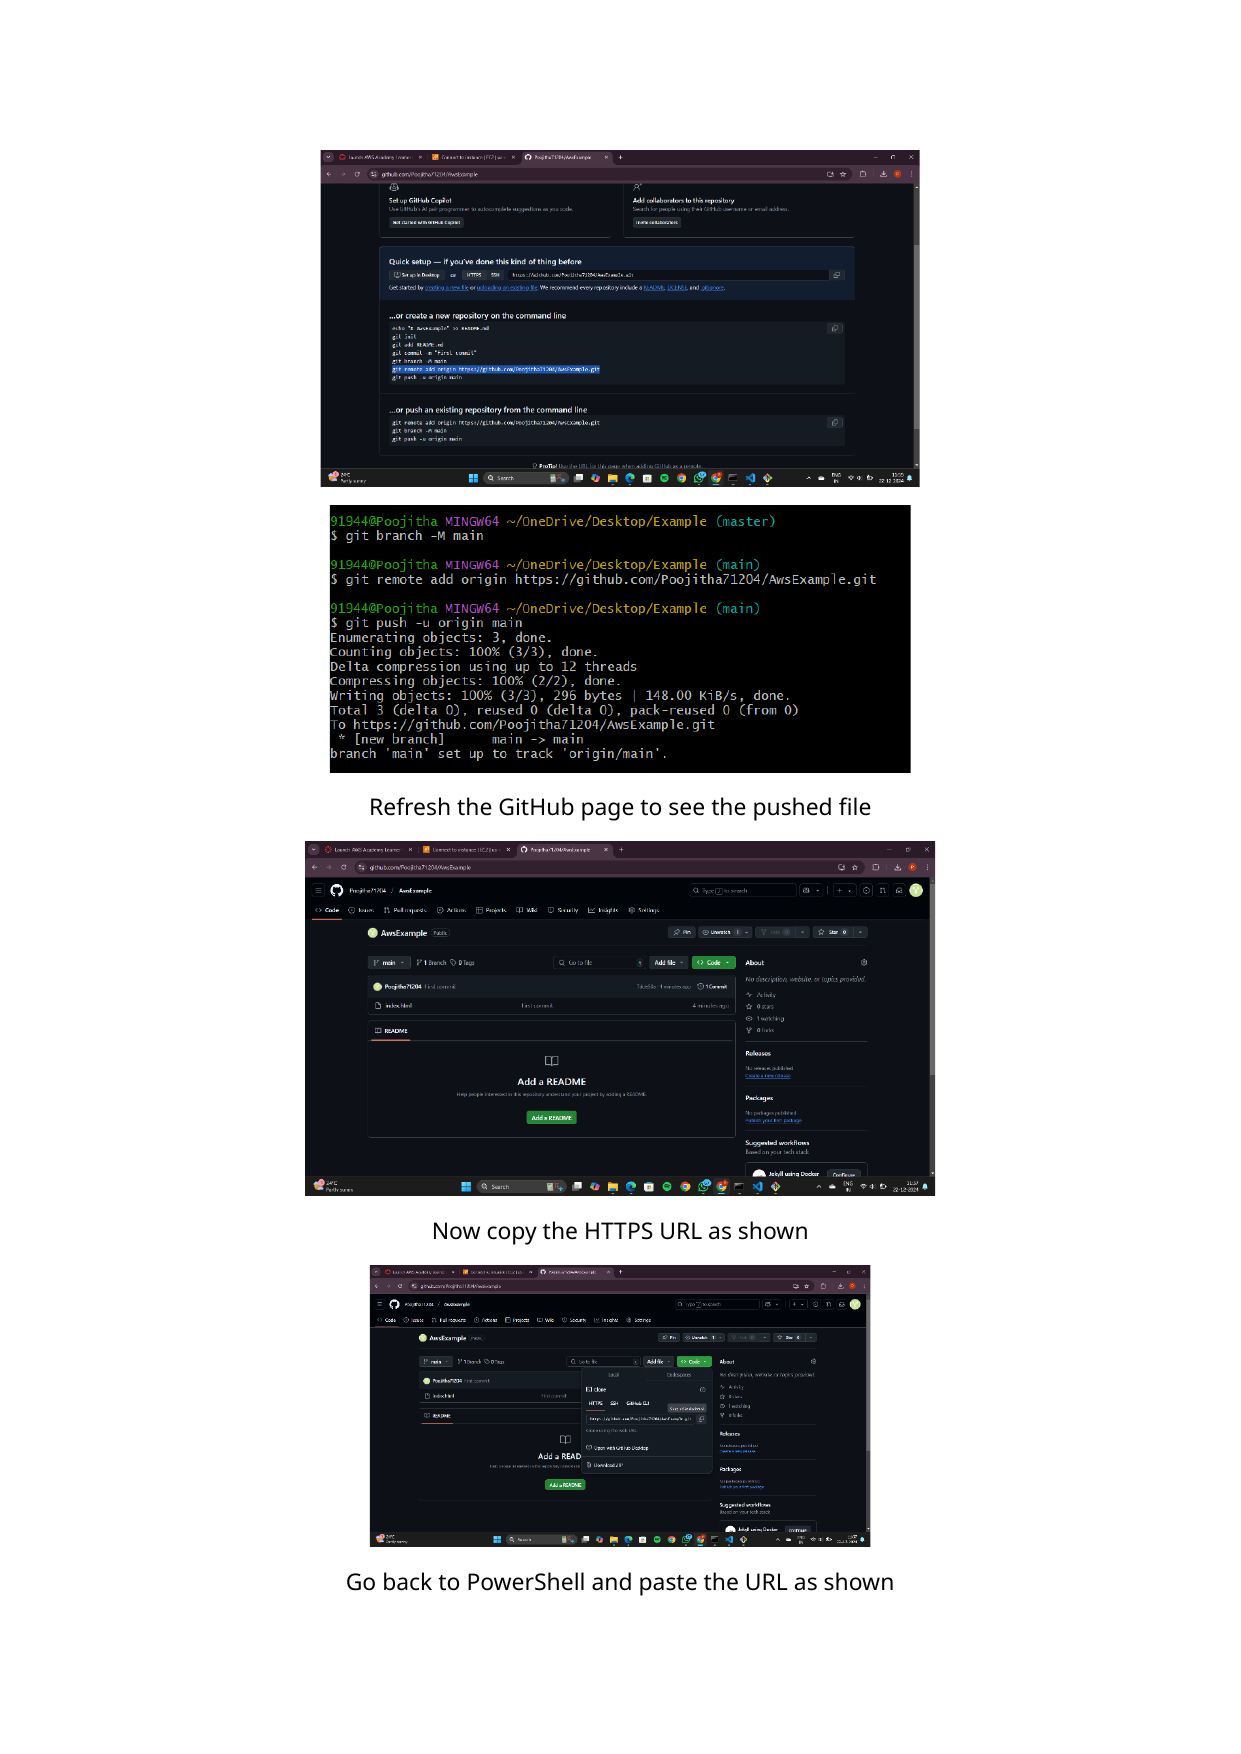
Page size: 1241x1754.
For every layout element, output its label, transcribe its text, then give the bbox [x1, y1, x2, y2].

picture [369, 1265, 871, 1547]
picture [329, 505, 911, 773]
text Go back to PowerShell and paste the URL as shown [150, 1566, 1090, 1597]
text Refresh the GitHub page to see the pushed file [150, 791, 1090, 822]
picture [305, 841, 936, 1196]
picture [320, 150, 920, 487]
text Now copy the HTTPS URL as shown [150, 1215, 1090, 1246]
